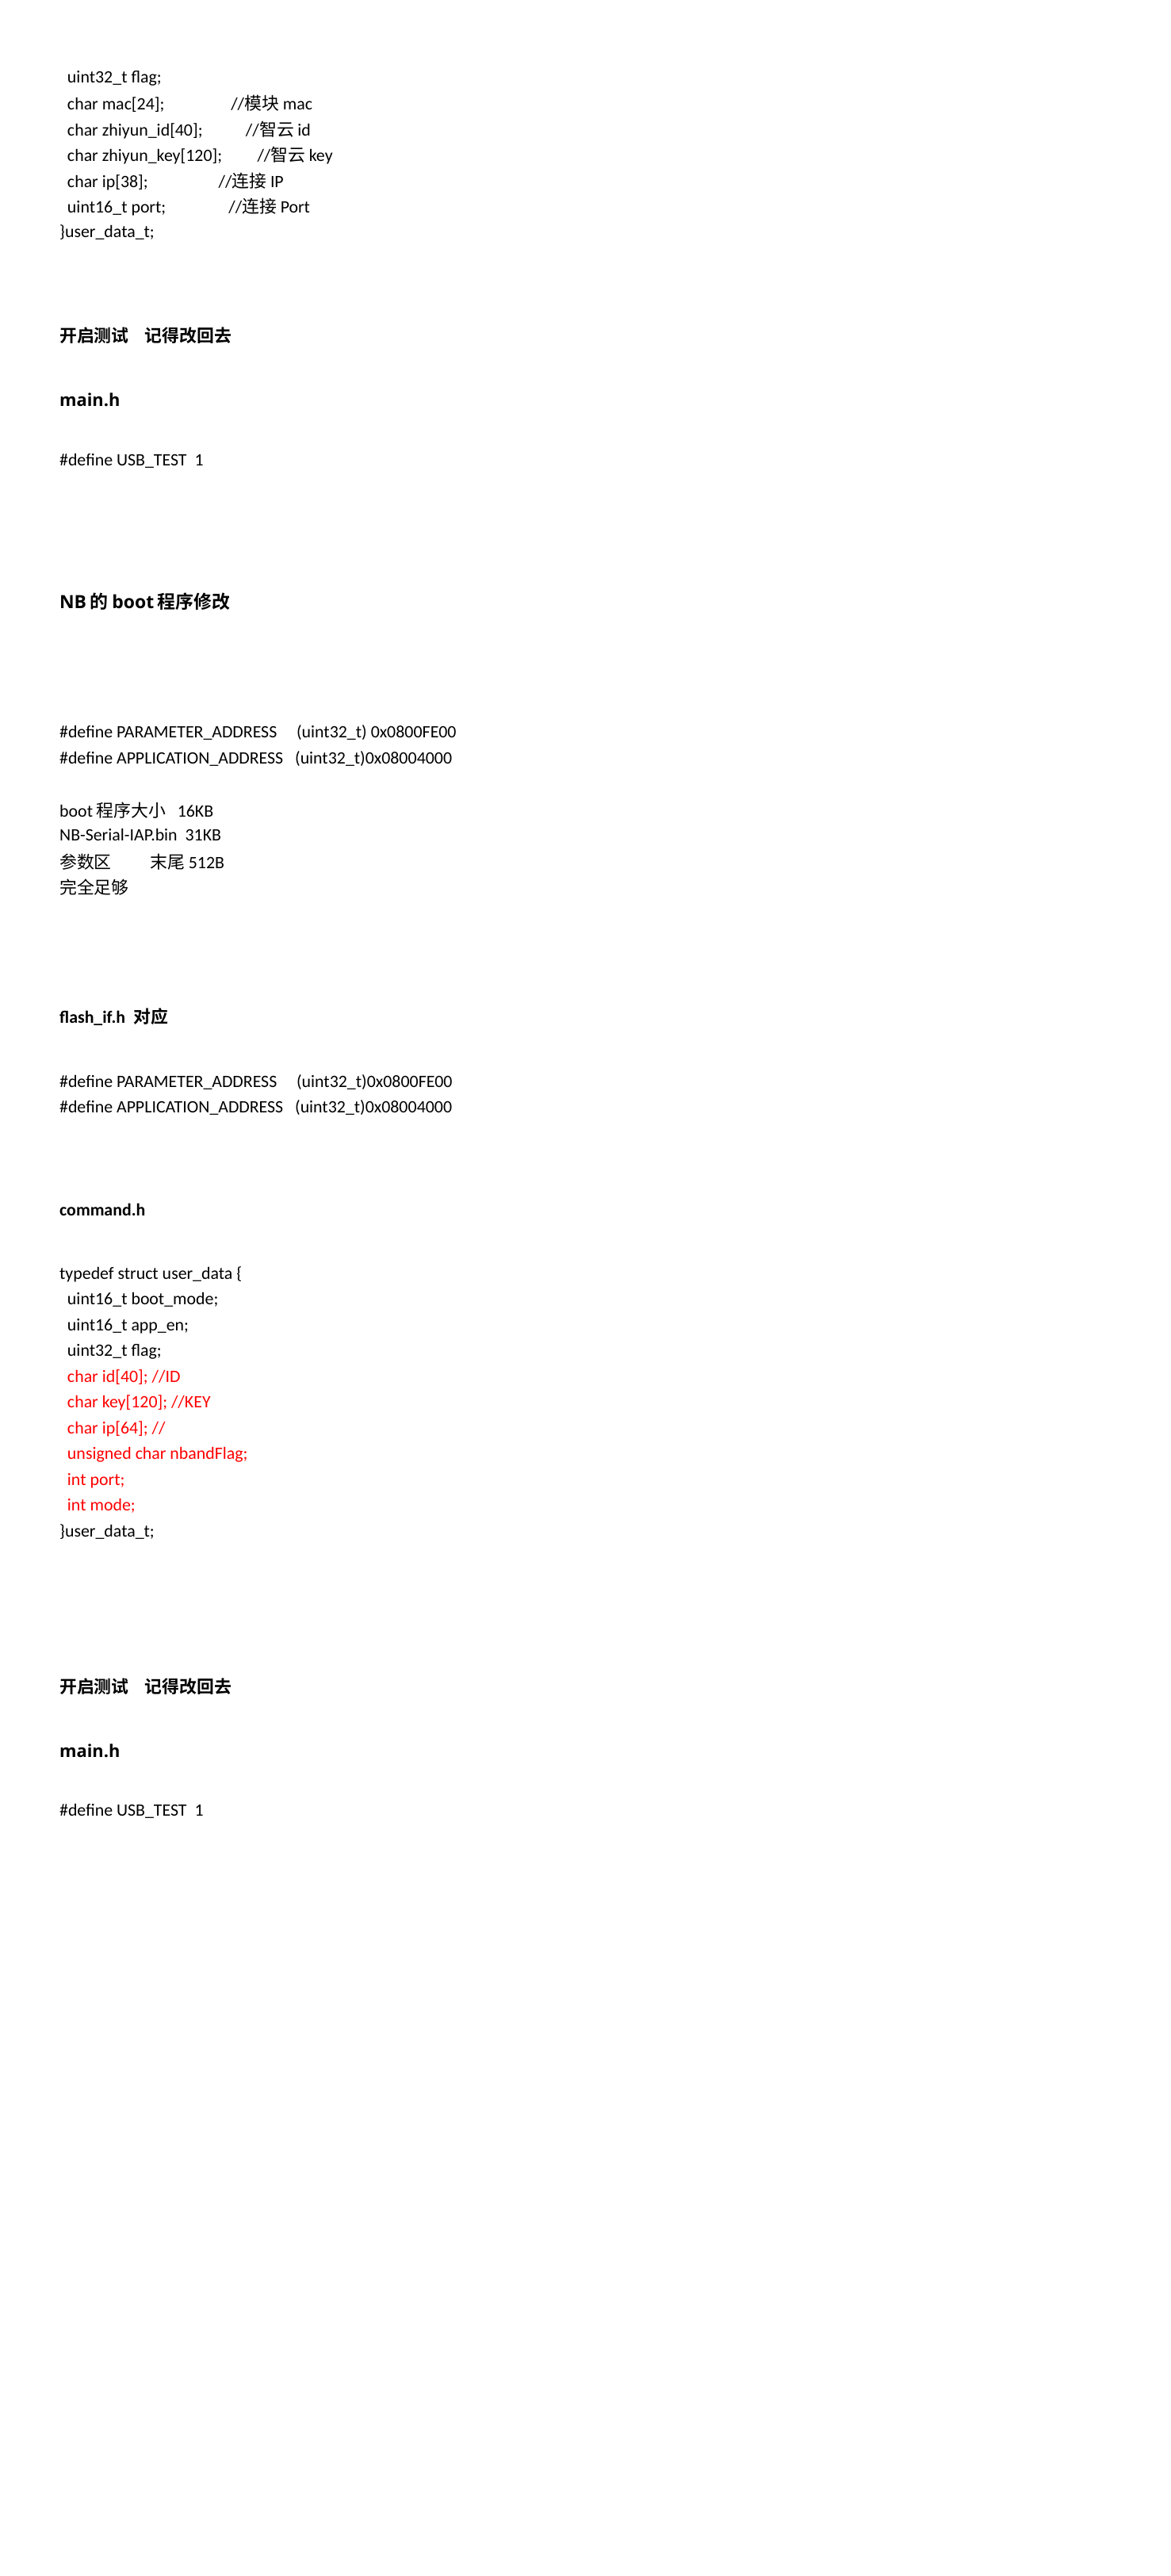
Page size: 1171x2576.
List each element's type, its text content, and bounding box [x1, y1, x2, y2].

text uint32_t flag; [59, 63, 1111, 90]
subtitle main.h [59, 387, 1111, 413]
text 完全足够 [59, 874, 1111, 899]
text #define PARAMETER_ADDRESS (uint32_t)0x0800FE00 [59, 1068, 1111, 1093]
text }user_data_t; [59, 1518, 1111, 1544]
text }user_data_t; [59, 218, 1111, 244]
text char ip[38]; //连接IP [59, 167, 1111, 193]
text #define PARAMETER_ADDRESS (uint32_t) 0x0800FE00 [59, 719, 1111, 744]
text uint16_t app_en; [59, 1311, 1111, 1338]
text NB-Serial-IAP.bin 31KB [59, 822, 1111, 848]
text #define APPLICATION_ADDRESS (uint32_t)0x08004000 [59, 1093, 1111, 1120]
text unsigned char nbandFlag; [59, 1441, 1111, 1466]
text #define USB_TEST 1 [59, 446, 1111, 472]
text uint16_t port; //连接Port [59, 193, 1111, 218]
subtitle 开启测试 记得改回去 [59, 321, 1111, 347]
text char zhiyun_key[120]; //智云key [59, 141, 1111, 167]
text char id[40]; //ID [59, 1363, 1111, 1389]
text int port; [59, 1466, 1111, 1492]
text char ip[64]; // [59, 1414, 1111, 1441]
text typedef struct user_data { [59, 1260, 1111, 1286]
text int mode; [59, 1492, 1111, 1518]
text boot程序大小 16KB [59, 796, 1111, 822]
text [59, 744, 1111, 771]
subtitle NB的boot程序修改 [59, 575, 1111, 626]
subtitle flash_if.h 对应 [59, 1002, 1111, 1028]
text uint16_t boot_mode; [59, 1286, 1111, 1311]
subtitle main.h [59, 1738, 1111, 1763]
subtitle 开启测试 记得改回去 [59, 1672, 1111, 1698]
subtitle command.h [59, 1196, 1111, 1223]
text char mac[24]; //模块mac [59, 90, 1111, 115]
text char key[120]; //KEY [59, 1389, 1111, 1414]
text char zhiyun_id[40]; //智云id [59, 115, 1111, 141]
text #define USB_TEST 1 [59, 1797, 1111, 1823]
text 参数区 末尾512B [59, 848, 1111, 874]
text uint32_t flag; [59, 1338, 1111, 1363]
